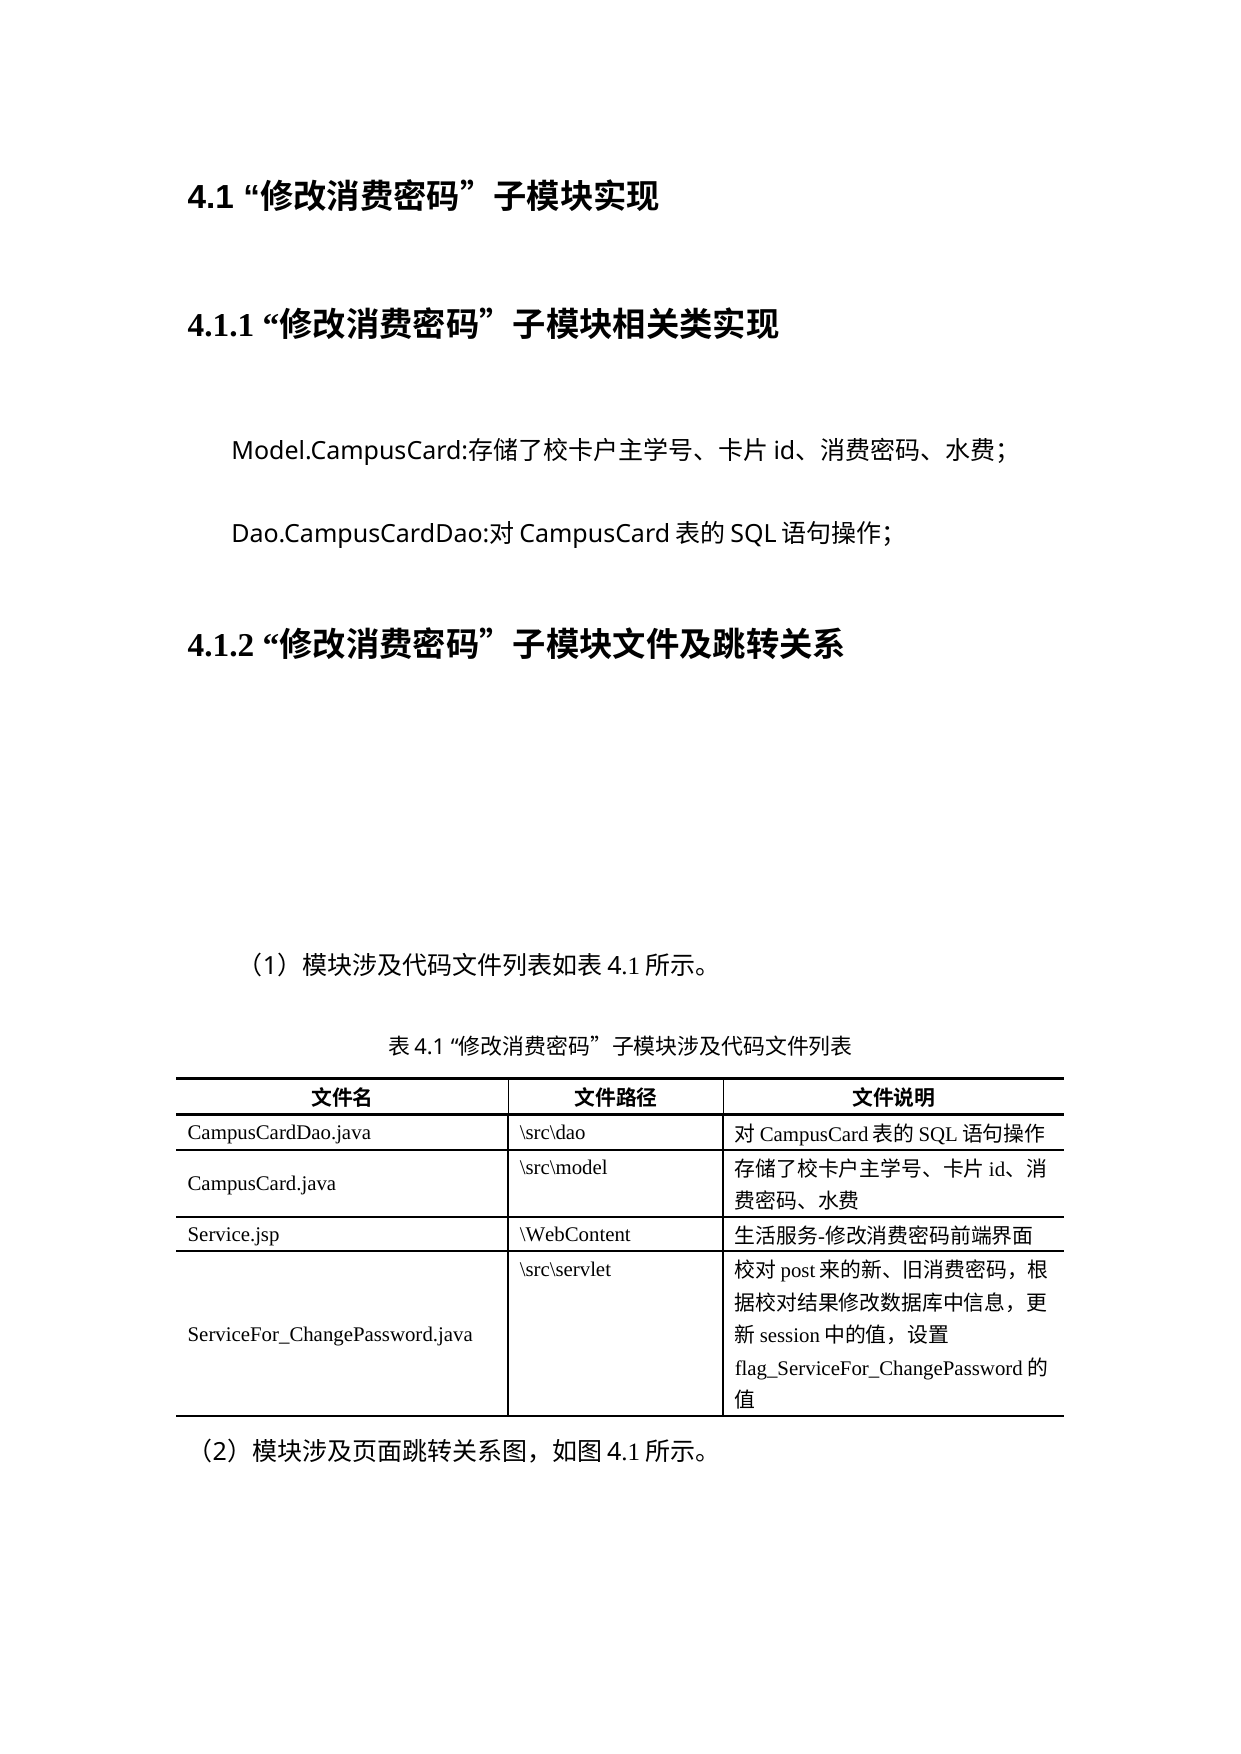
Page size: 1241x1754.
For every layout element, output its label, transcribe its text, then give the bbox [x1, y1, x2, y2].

table_cell 存储了校卡户主学号、卡片id、消费密码、水费 [724, 1151, 1064, 1216]
table_cell Service.jsp [176, 1218, 507, 1250]
text 表4.1 “修改消费密码”子模块涉及代码文件列表 [187, 1028, 1053, 1061]
table_cell \src\model [509, 1151, 722, 1216]
table_cell 对CampusCard表的SQL语句操作 [724, 1116, 1064, 1148]
table_cell CampusCardDao.java [176, 1116, 507, 1148]
subtitle 4.1 “修改消费密码”子模块实现 [187, 162, 1053, 227]
table_header 文件路径 [509, 1080, 723, 1113]
table_cell ServiceFor_ChangePassword.java [176, 1252, 507, 1415]
text （1）模块涉及代码文件列表如表4.1所示。 [238, 931, 1053, 996]
subtitle 4.1.2 “修改消费密码”子模块文件及跳转关系 [187, 609, 1053, 674]
table_header 文件说明 [724, 1080, 1064, 1113]
table_cell CampusCard.java [176, 1151, 507, 1216]
subtitle 4.1.1 “修改消费密码”子模块相关类实现 [187, 289, 1053, 354]
table_cell \src\servlet [509, 1252, 722, 1415]
text Dao.CampusCardDao:对CampusCard表的SQL语句操作； [187, 499, 1053, 564]
text （2）模块涉及页面跳转关系图，如图4.1所示。 [187, 1417, 1053, 1482]
table_cell 校对post来的新、旧消费密码，根据校对结果修改数据库中信息，更新session中的值，设置flag_ServiceFor_ChangePassword的值 [724, 1252, 1064, 1415]
table_cell \src\dao [509, 1116, 722, 1148]
table_header 文件名 [176, 1080, 508, 1113]
text Model.CampusCard:存储了校卡户主学号、卡片id、消费密码、水费； [187, 416, 1053, 481]
table_cell 生活服务-修改消费密码前端界面 [724, 1218, 1064, 1250]
table_cell \WebContent [509, 1218, 722, 1250]
